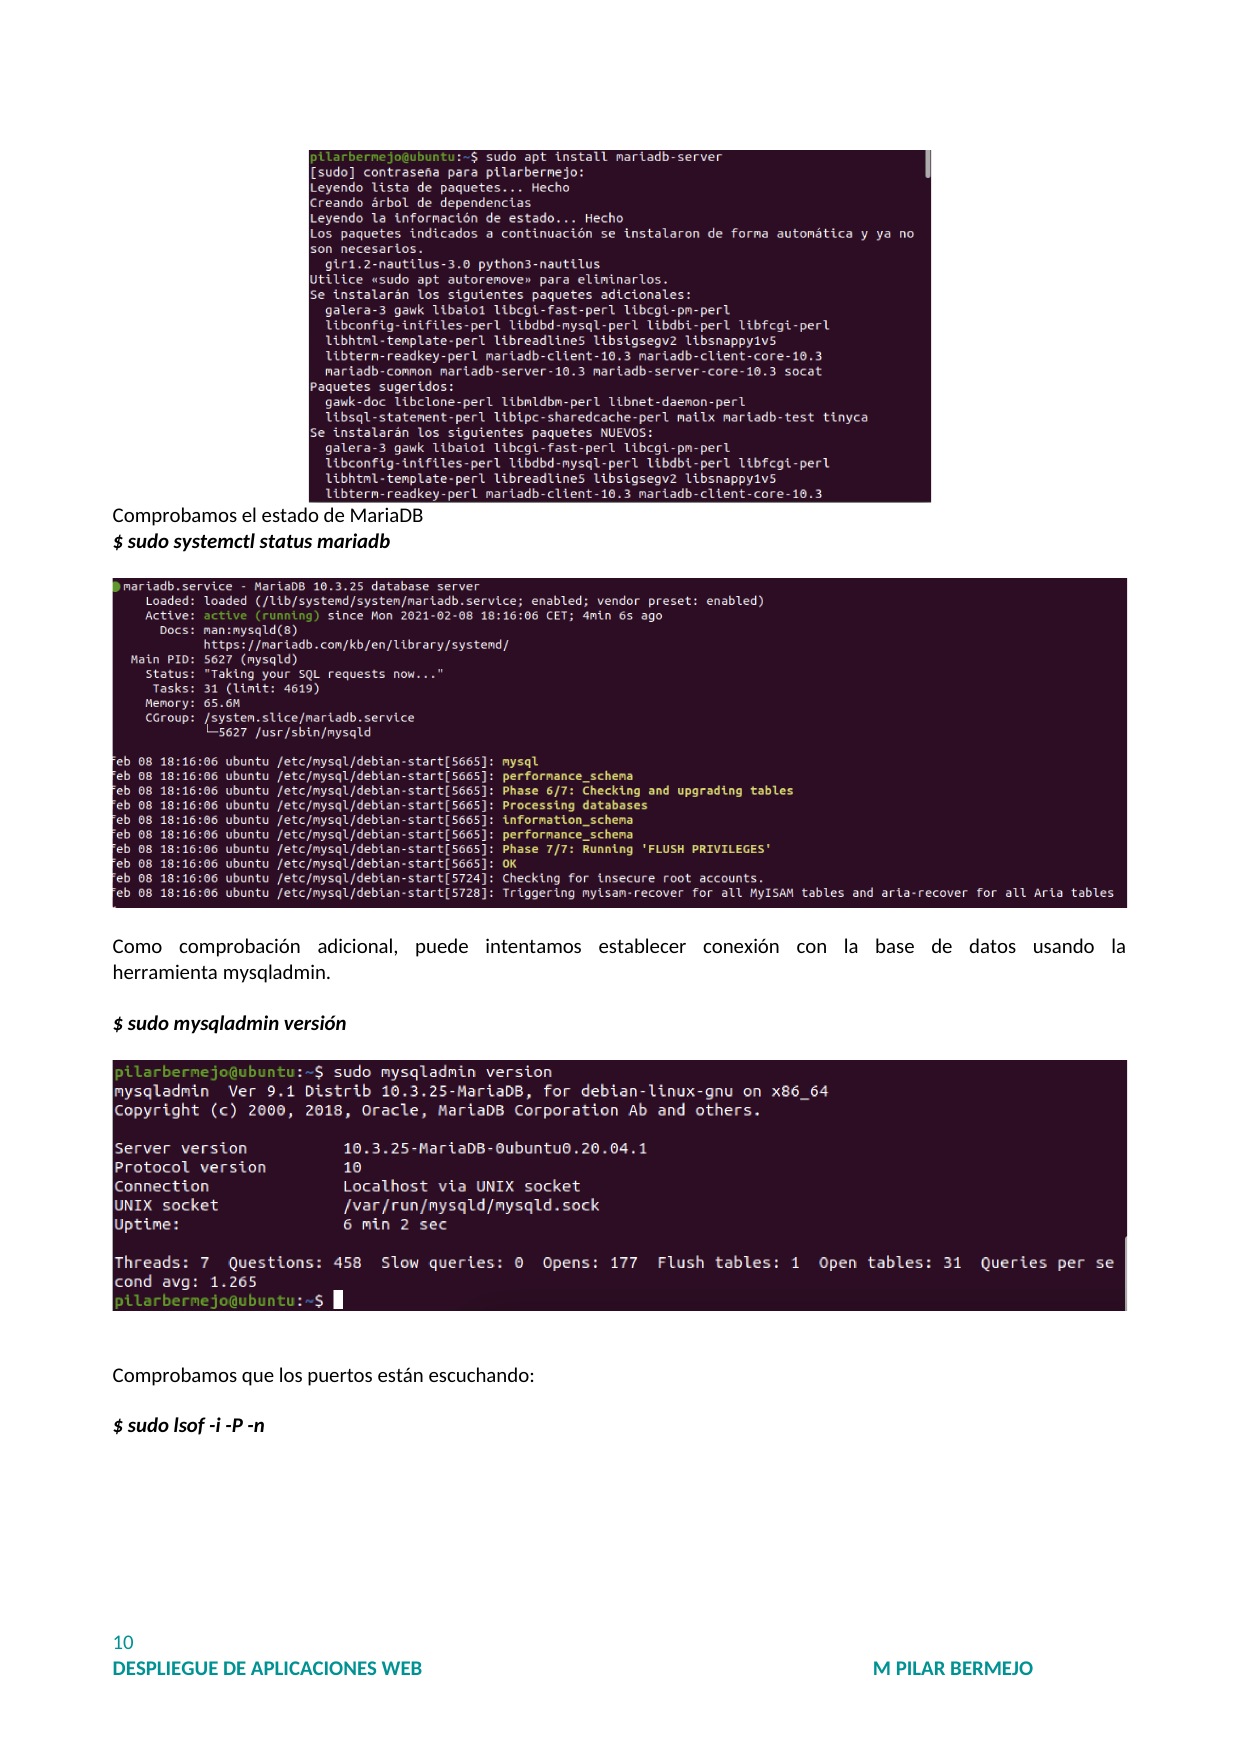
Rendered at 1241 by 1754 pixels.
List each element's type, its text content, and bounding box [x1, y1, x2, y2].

text $ sudo lsof -i -P -n [112, 1413, 1128, 1438]
text Como comprobación adicional, puede intentamos establecer conexión con la base de datos usando la herramienta mysqladmin. [112, 933, 1128, 984]
text Comprobamos que los puertos están escuchando: [112, 1362, 1128, 1387]
picture [112, 1060, 1128, 1311]
text $ sudo mysqladmin versión [112, 1010, 1128, 1035]
picture [308, 150, 932, 503]
text Comprobamos el estado de MariaDB [112, 503, 1128, 528]
text $ sudo systemctl status mariadb [112, 528, 1128, 553]
picture [112, 578, 1128, 908]
